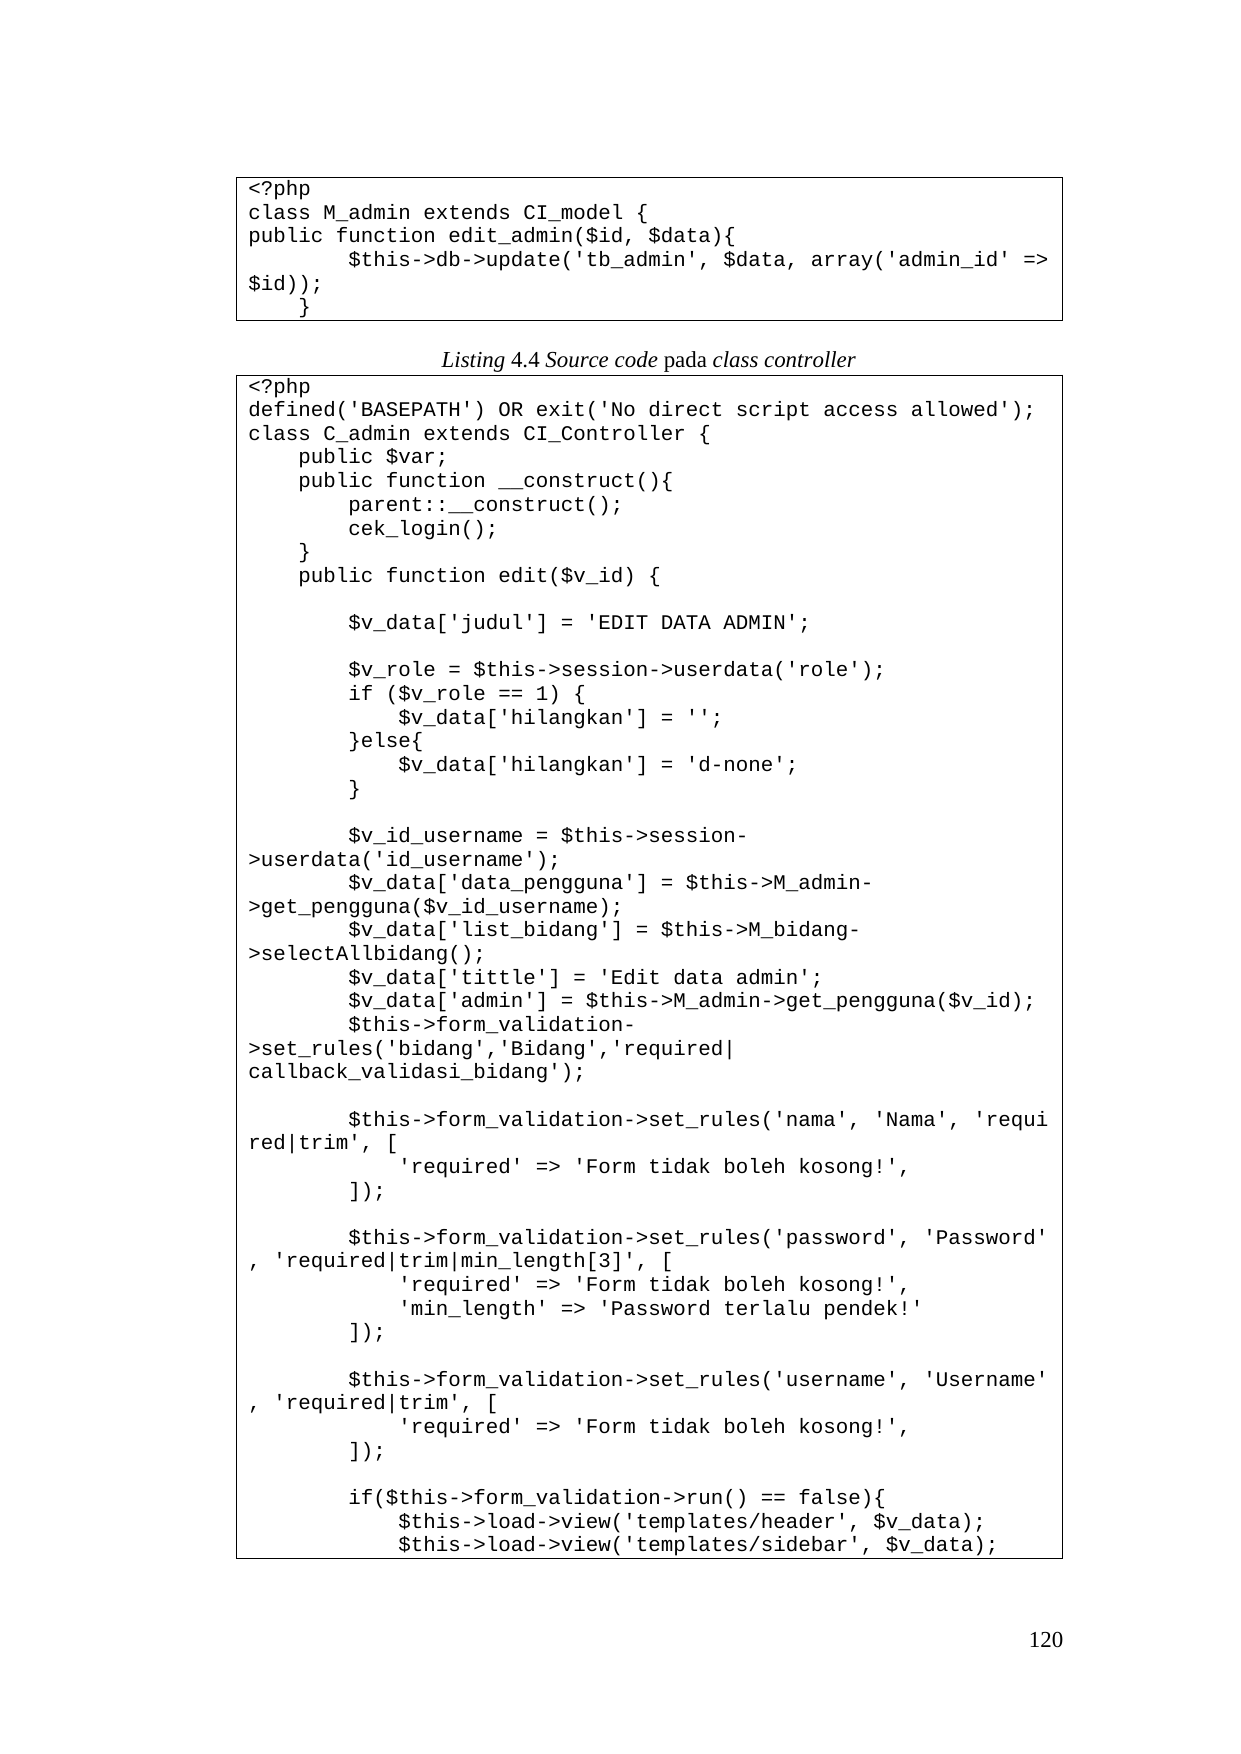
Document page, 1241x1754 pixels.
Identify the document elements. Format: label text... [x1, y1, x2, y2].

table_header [237, 376, 1062, 1558]
table_header <?php class M_admin extends CI_model { public function edit_admin($id, $data){ $this->db->update('tb_admin', $data, array('admin_id' => $id)); } [237, 178, 1062, 320]
list Listing 4.4 Source code pada class controller [236, 346, 1063, 372]
